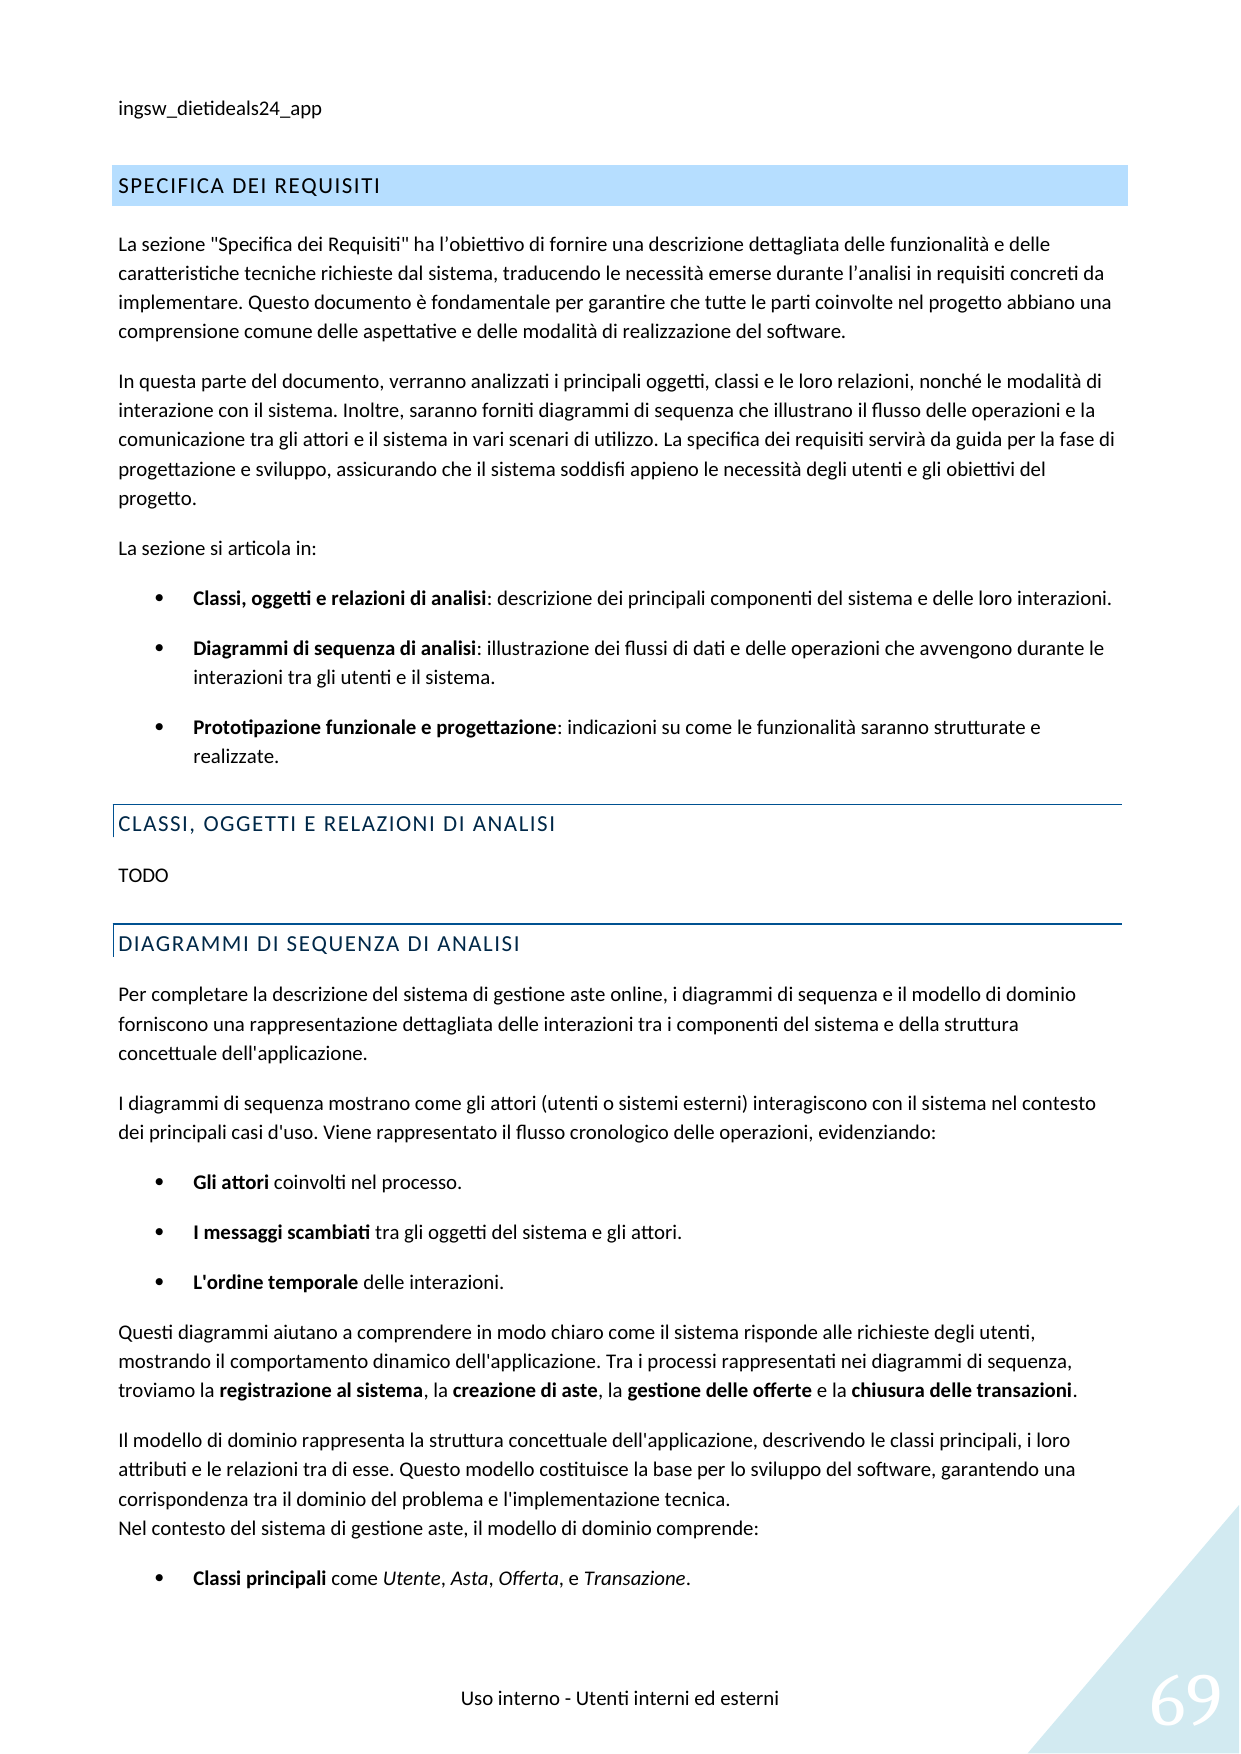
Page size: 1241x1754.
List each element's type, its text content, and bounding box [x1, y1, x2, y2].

list L'ordine temporale delle interazioni. [156, 1269, 1122, 1294]
subtitle Specifica dei Requisiti [118, 172, 1122, 199]
text In questa parte del documento, verranno analizzati i principali oggetti, classi e le loro relazioni, nonché le modalità di interazione con il sistema. Inoltre, saranno forniti diagrammi di sequenza che illustrano il flusso delle operazioni e la comunicazione tra gli attori e il sistema in vari scenari di utilizzo. La specifica dei requisiti servirà da guida per la fase di progettazione e sviluppo, assicurando che il sistema soddisfi appieno le necessità degli utenti e gli obiettivi del progetto. [118, 368, 1122, 510]
text La sezione "Specifica dei Requisiti" ha l’obiettivo di fornire una descrizione dettagliata delle funzionalità e delle caratteristiche tecniche richieste dal sistema, traducendo le necessità emerse durante l’analisi in requisiti concreti da implementare. Questo documento è fondamentale per garantire che tutte le parti coinvolte nel progetto abbiano una comprensione comune delle aspettative e delle modalità di realizzazione del software. [118, 231, 1122, 344]
text La sezione si articola in: [118, 535, 1122, 560]
list I messaggi scambiati tra gli oggetti del sistema e gli attori. [156, 1219, 1122, 1244]
text Questi diagrammi aiutano a comprendere in modo chiaro come il sistema risponde alle richieste degli utenti, mostrando il comportamento dinamico dell'applicazione. Tra i processi rappresentati nei diagrammi di sequenza, troviamo la registrazione al sistema, la creazione di aste, la gestione delle offerte e la chiusura delle transazioni. [118, 1319, 1122, 1403]
list Gli attori coinvolti nel processo. [156, 1169, 1122, 1194]
subtitle Diagrammi di sequenza di analisi [114, 925, 1122, 957]
text TODO [118, 862, 1122, 888]
list Diagrammi di sequenza di analisi: illustrazione dei flussi di dati e delle operazioni che avvengono durante le interazioni tra gli utenti e il sistema. [156, 635, 1122, 689]
subtitle Classi, oggetti e relazioni di analisi [114, 805, 1122, 837]
text Il modello di dominio rappresenta la struttura concettuale dell'applicazione, descrivendo le classi principali, i loro attributi e le relazioni tra di esse. Questo modello costituisce la base per lo sviluppo del software, garantendo una corrispondenza tra il dominio del problema e l'implementazione tecnica. Nel contesto del sistema di gestione aste, il modello di dominio comprende: [118, 1427, 1122, 1540]
list Classi, oggetti e relazioni di analisi: descrizione dei principali componenti del sistema e delle loro interazioni. [156, 585, 1122, 610]
list Classi principali come Utente, Asta, Offerta, e Transazione. [156, 1565, 1122, 1590]
text I diagrammi di sequenza mostrano come gli attori (utenti o sistemi esterni) interagiscono con il sistema nel contesto dei principali casi d'uso. Viene rappresentato il flusso cronologico delle operazioni, evidenziando: [118, 1090, 1122, 1144]
text Per completare la descrizione del sistema di gestione aste online, i diagrammi di sequenza e il modello di dominio forniscono una rappresentazione dettagliata delle interazioni tra i componenti del sistema e della struttura concettuale dell'applicazione. [118, 982, 1122, 1065]
list Prototipazione funzionale e progettazione: indicazioni su come le funzionalità saranno strutturate e realizzate. [156, 714, 1122, 769]
